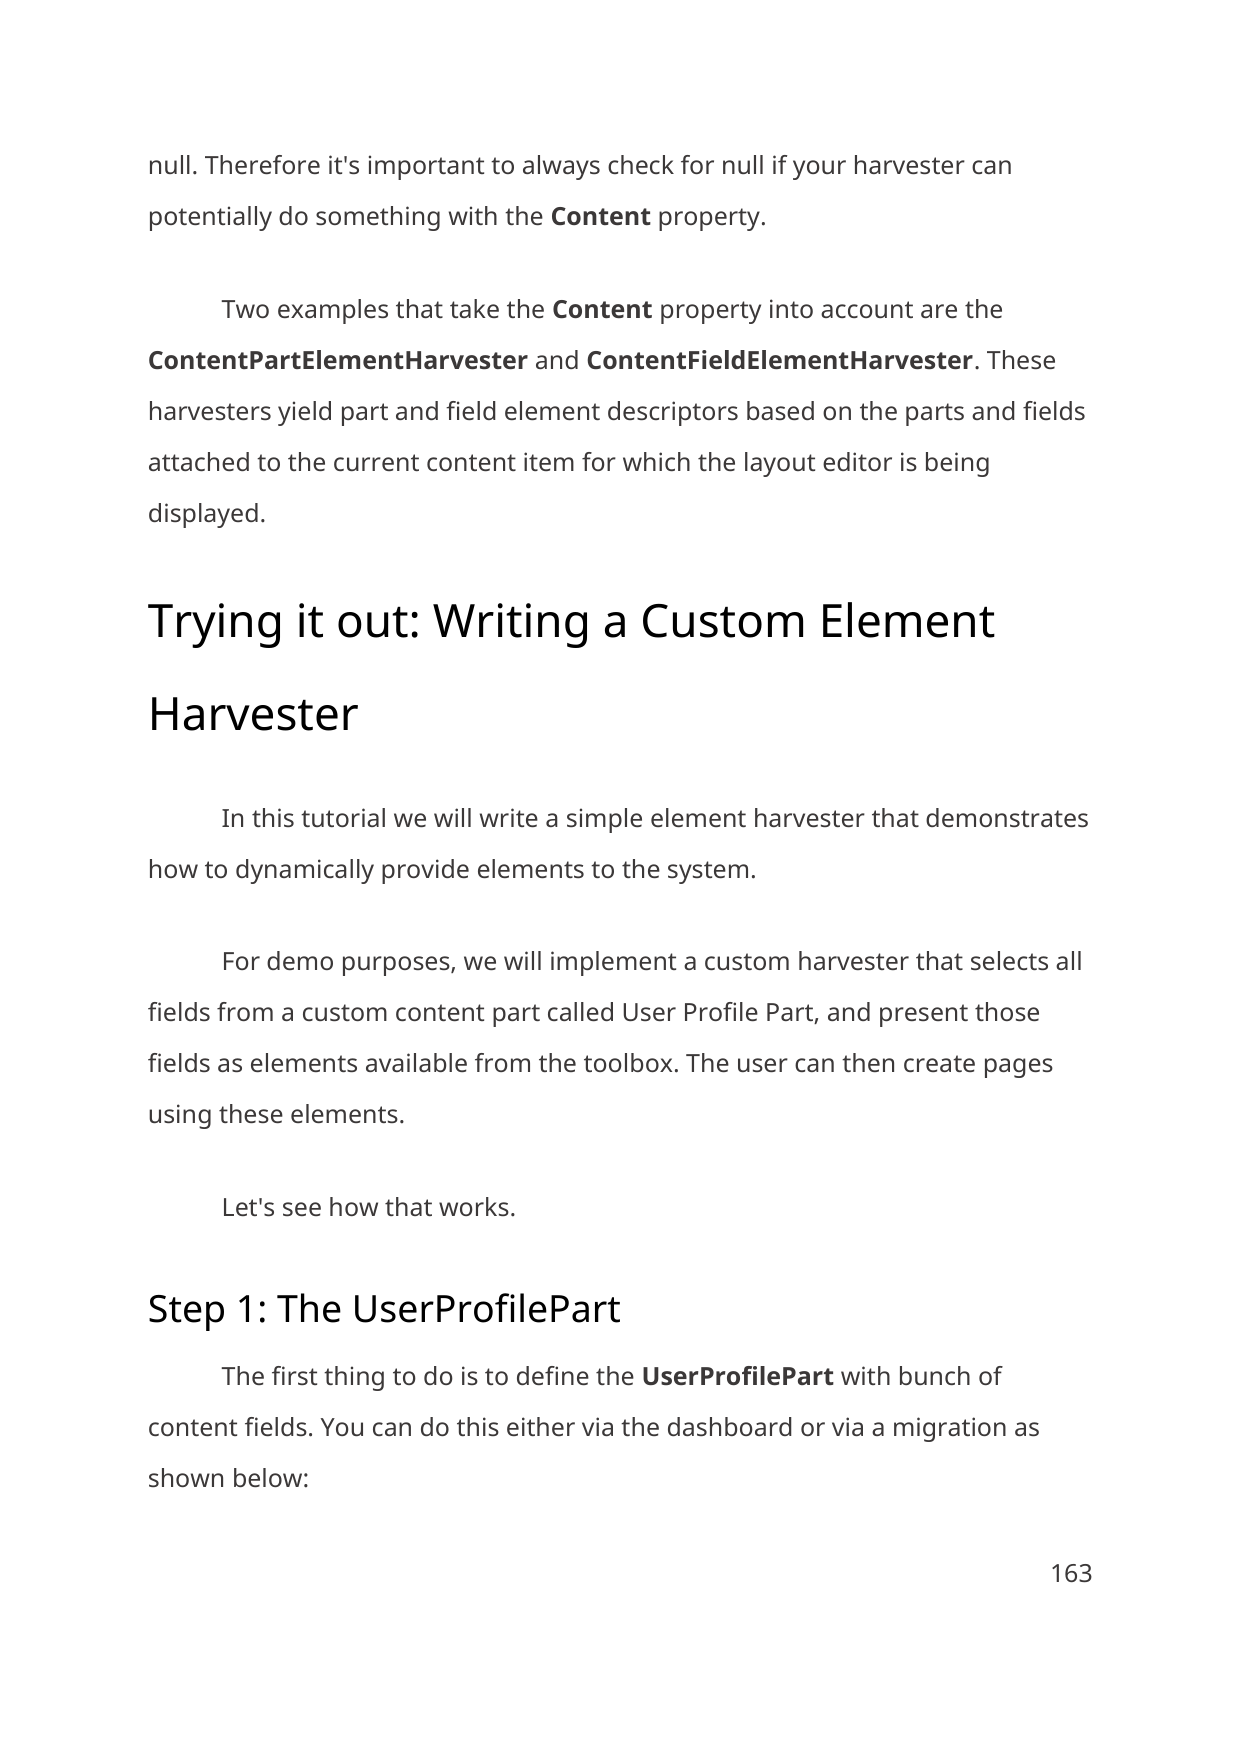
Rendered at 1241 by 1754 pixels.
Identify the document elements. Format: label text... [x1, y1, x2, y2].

text Let's see how that works. [148, 1190, 1093, 1224]
text Two examples that take the Content property into account are the ContentPartElementHarvester and ContentFieldElementHarvester. These harvesters yield part and field element descriptors based on the parts and fields attached to the current content item for which the layout editor is being displayed. [148, 291, 1093, 529]
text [148, 148, 1093, 233]
text In this tutorial we will write a simple element harvester that demonstrates how to dynamically provide elements to the system. [148, 800, 1093, 885]
text The first thing to do is to define the UserProfilePart with bunch of content fields. You can do this either via the dashboard or via a migration as shown below: [148, 1359, 1093, 1495]
subtitle Trying it out: Writing a Custom Element Harvester [148, 588, 1093, 744]
subtitle Step 1: The UserProfilePart [148, 1283, 1093, 1334]
text For demo purposes, we will implement a custom harvester that selects all fields from a custom content part called User Profile Part, and present those fields as elements available from the toolbox. The user can then create pages using these elements. [148, 944, 1093, 1131]
